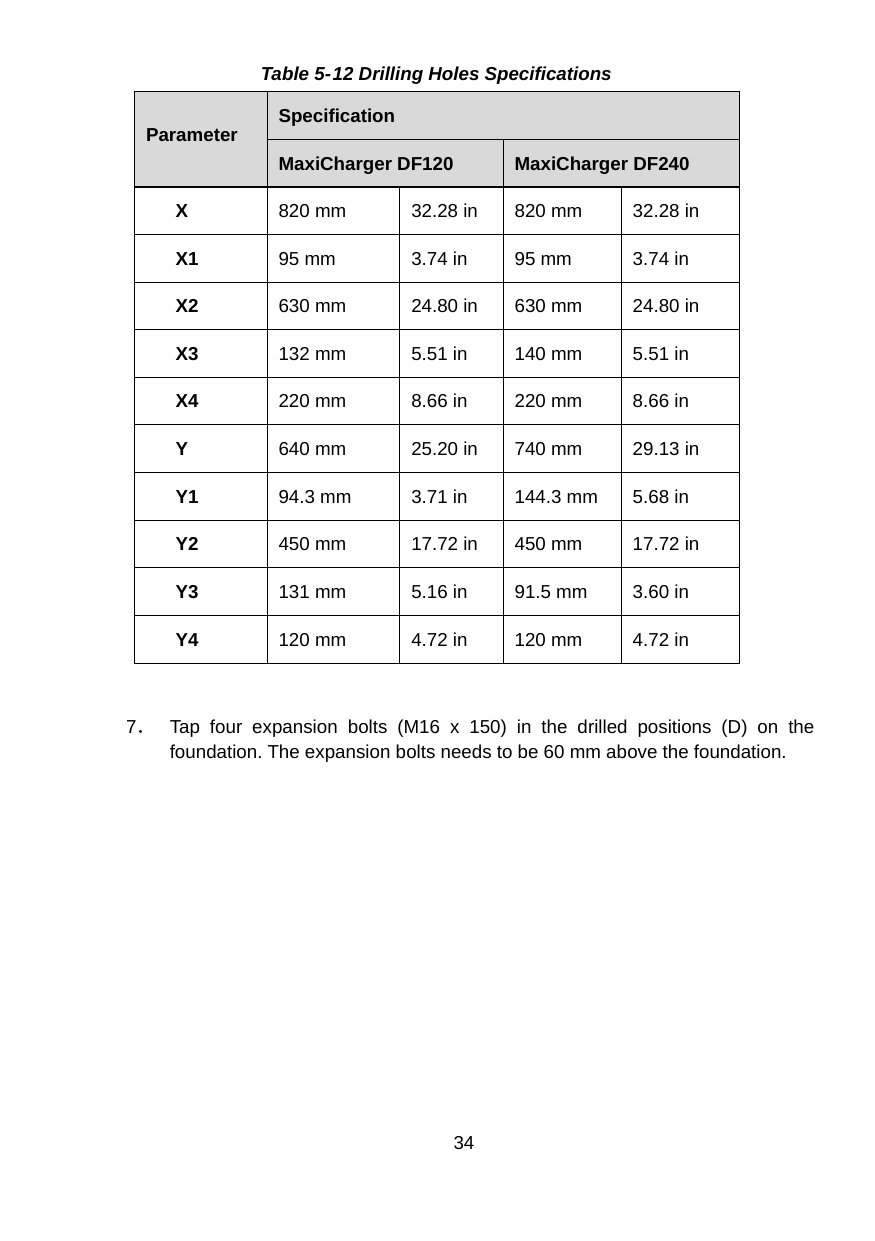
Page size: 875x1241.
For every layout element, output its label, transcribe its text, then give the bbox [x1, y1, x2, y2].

table_cell 32.28 in [400, 188, 503, 234]
table_cell Y1 [135, 473, 267, 519]
table_cell X2 [135, 283, 267, 329]
table_cell 3.71 in [400, 473, 503, 519]
table_cell 120 mm [268, 616, 399, 662]
table_cell 630 mm [268, 283, 399, 329]
table_cell 95 mm [268, 235, 399, 282]
table_cell 740 mm [504, 425, 621, 472]
table_cell X [135, 188, 267, 234]
table_cell 820 mm [268, 188, 399, 234]
table_cell 120 mm [504, 616, 621, 662]
table_cell 5.51 in [622, 330, 739, 377]
list Tap four expansion bolts (M16 x 150) in the drilled positions (D) on the foundation. The expansion bolts needs to be 60 mm above the foundation. [126, 713, 815, 763]
table_header Parameter [135, 92, 267, 186]
table_cell 820 mm [504, 188, 621, 234]
table_cell Y4 [135, 616, 267, 662]
table_cell MaxiCharger DF240 [504, 140, 739, 186]
table_header Specification [268, 92, 739, 139]
table_cell 8.66 in [622, 378, 739, 424]
table_cell 640 mm [268, 425, 399, 472]
table_cell 95 mm [504, 235, 621, 282]
table_cell 630 mm [504, 283, 621, 329]
table_cell Y3 [135, 568, 267, 615]
table_cell 25.20 in [400, 425, 503, 472]
table_cell 5.16 in [400, 568, 503, 615]
table_cell Y2 [135, 521, 267, 567]
table_cell 220 mm [268, 378, 399, 424]
table_cell 131 mm [268, 568, 399, 615]
table_cell 24.80 in [622, 283, 739, 329]
table_cell 29.13 in [622, 425, 739, 472]
table_cell 32.28 in [622, 188, 739, 234]
table_cell 3.74 in [622, 235, 739, 282]
table_cell X3 [135, 330, 267, 377]
table_cell X4 [135, 378, 267, 424]
table_cell 94.3 mm [268, 473, 399, 519]
table_cell 220 mm [504, 378, 621, 424]
table_cell MaxiCharger DF120 [268, 140, 503, 186]
table_cell 3.74 in [400, 235, 503, 282]
table_cell 132 mm [268, 330, 399, 377]
table_cell 140 mm [504, 330, 621, 377]
table_cell Y [135, 425, 267, 472]
table_cell X1 [135, 235, 267, 282]
table_cell 4.72 in [622, 616, 739, 662]
table_cell 24.80 in [400, 283, 503, 329]
table_cell 3.60 in [622, 568, 739, 615]
table_cell 144.3 mm [504, 473, 621, 519]
table_cell 5.68 in [622, 473, 739, 519]
table_cell 450 mm [504, 521, 621, 567]
table_cell 17.72 in [622, 521, 739, 567]
table_cell 5.51 in [400, 330, 503, 377]
table_cell 4.72 in [400, 616, 503, 662]
table_cell 450 mm [268, 521, 399, 567]
table_cell 17.72 in [400, 521, 503, 567]
text Table 5-6 Drilling Holes Specifications [59, 59, 815, 86]
table_cell 91.5 mm [504, 568, 621, 615]
table_cell 8.66 in [400, 378, 503, 424]
